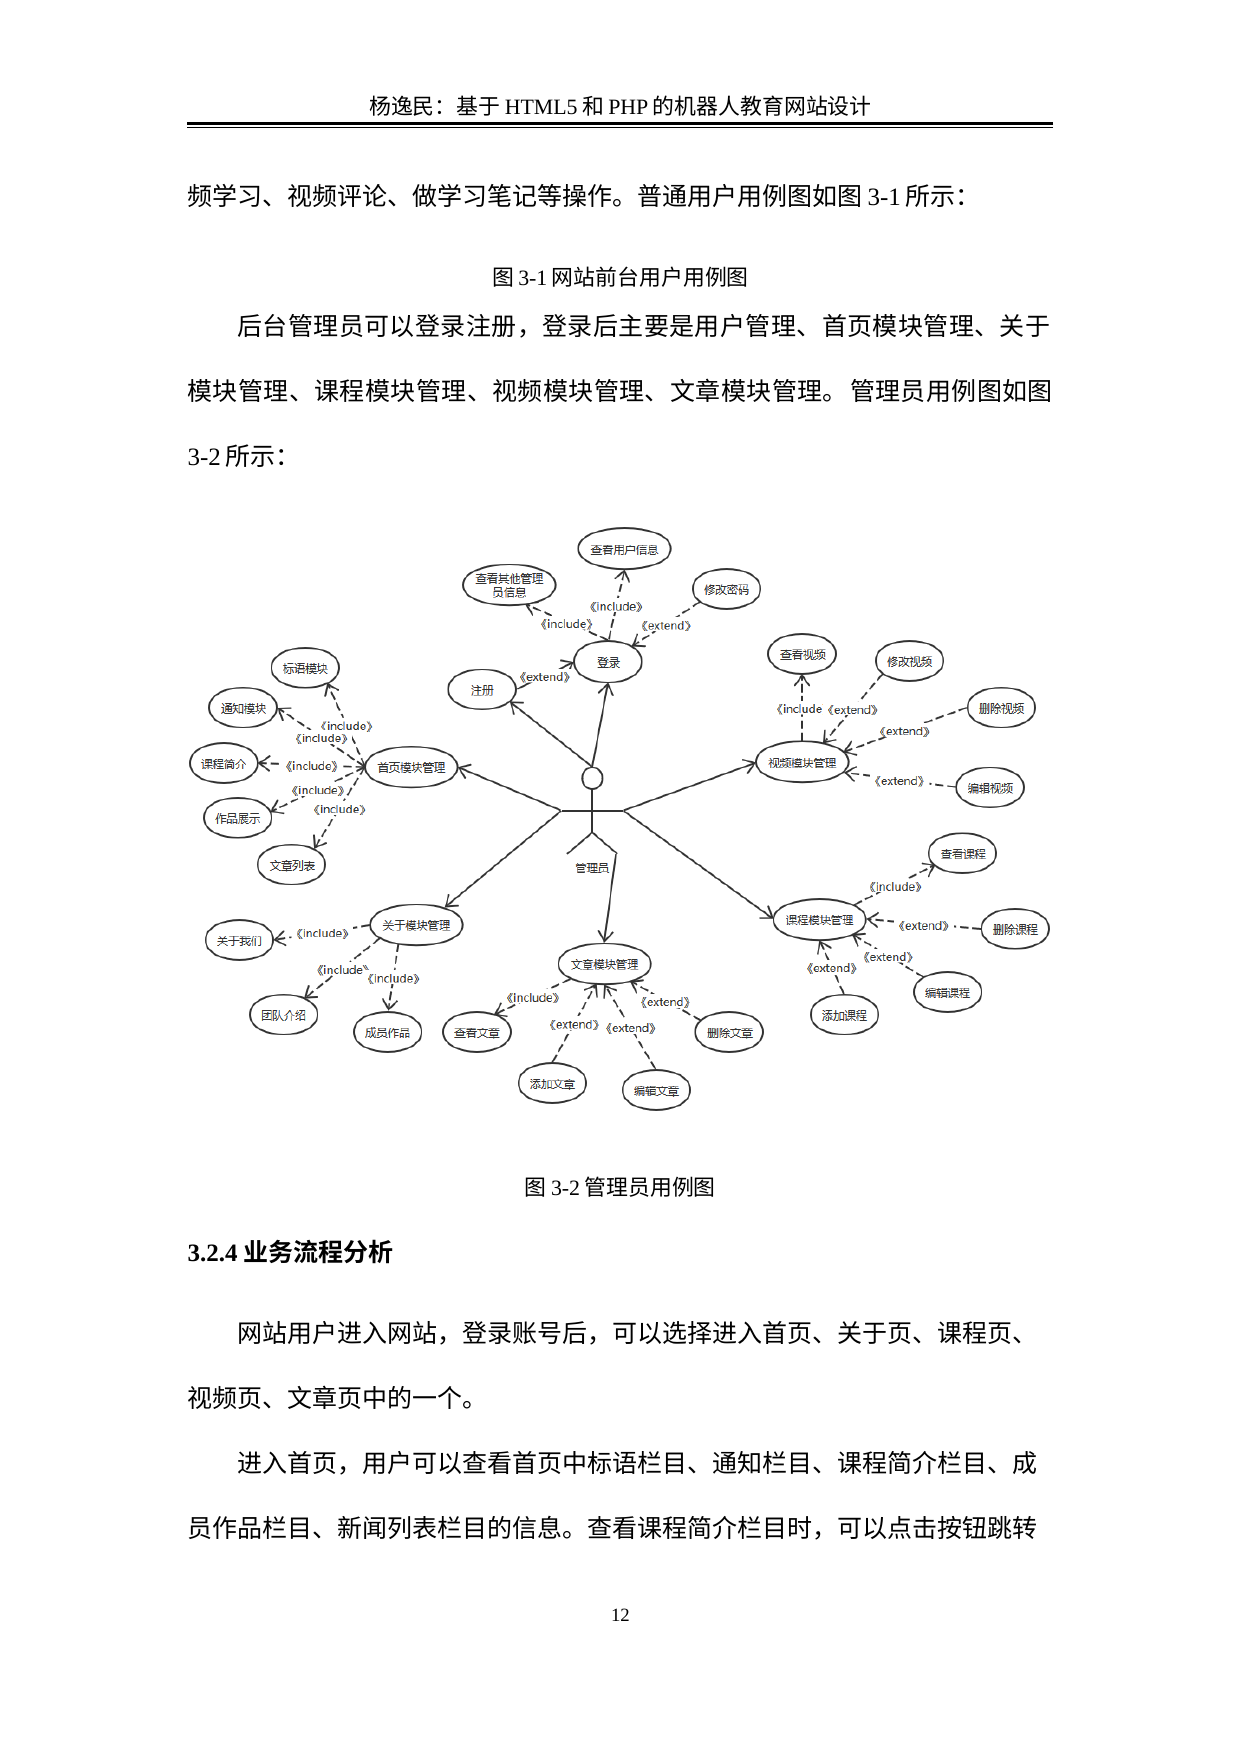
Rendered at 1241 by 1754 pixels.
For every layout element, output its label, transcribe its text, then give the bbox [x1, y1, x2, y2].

picture [187, 519, 1053, 1113]
text 普通用户使用本平台，可以注册登录，查看课程信息，查阅新闻文章、视频学习、视频评论、做学习笔记等操作。普通用户用例图如图3-1所示： [187, 162, 1053, 227]
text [187, 1429, 1053, 1559]
text 后台管理员可以登录注册，登录后主要是用户管理、首页模块管理、关于模块管理、课程模块管理、视频模块管理、文章模块管理。管理员用例图如图3-2所示： [187, 292, 1053, 487]
text 网站用户进入网站，登录账号后，可以选择进入首页、关于页、课程页、视频页、文章页中的一个。 [187, 1299, 1053, 1429]
text 图3-1网站前台用户用例图 [187, 259, 1053, 292]
text 图3-2管理员用例图 [187, 1169, 1053, 1202]
